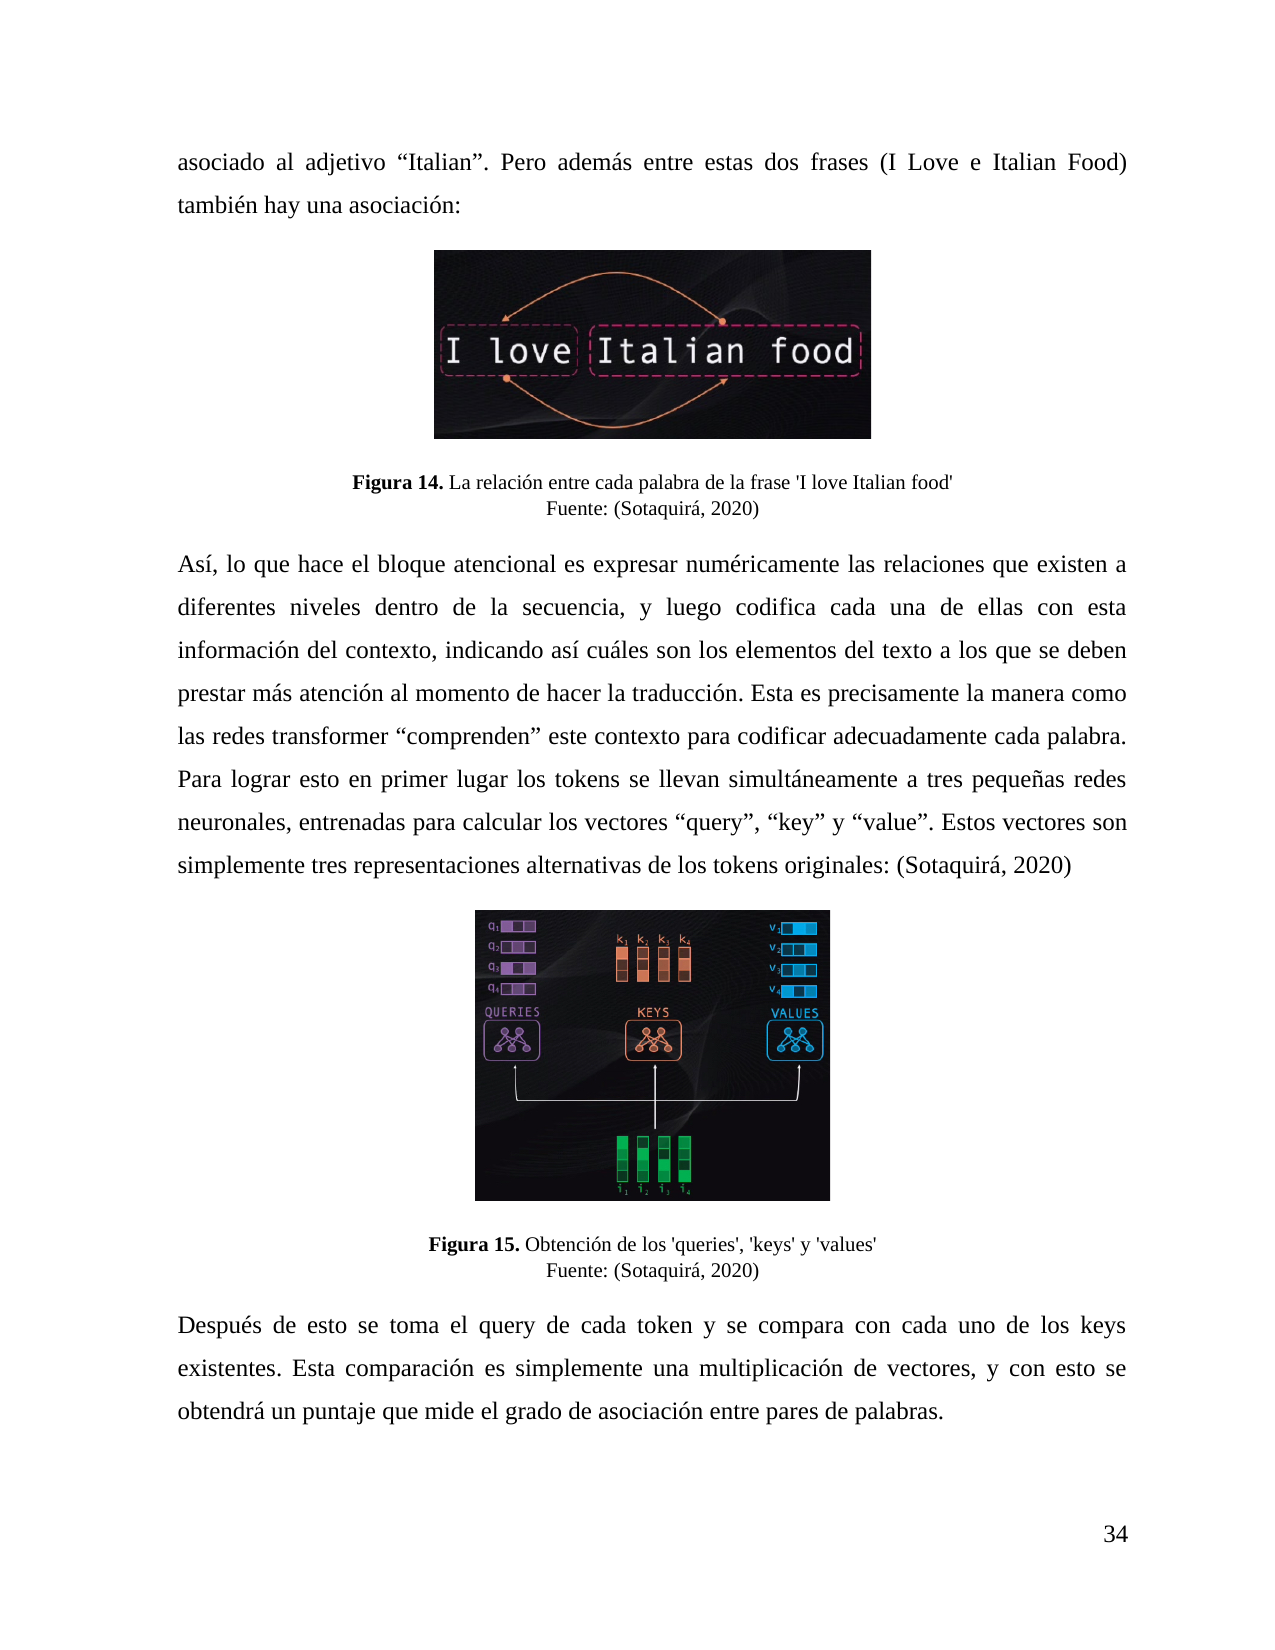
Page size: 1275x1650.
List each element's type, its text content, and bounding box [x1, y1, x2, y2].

text Figura 14. La relación entre cada palabra de la frase 'I love Italian food' [177, 470, 1128, 494]
list Fuente: [177, 496, 1128, 520]
picture [475, 910, 831, 1201]
text Así, lo que hace el bloque atencional es expresar numéricamente las relaciones que existen a diferentes niveles dentro de la secuencia, y luego codifica cada una de ellas con esta información del contexto, indicando así cuáles son los elementos del texto a los que se deben prestar más atención al momento de hacer la traducción. Esta es precisamente la manera como las redes transformer “comprenden” este contexto para codificar adecuadamente cada palabra. Para lograr esto en primer lugar los tokens se llevan simultáneamente a tres pequeñas redes neuronales, entrenadas para calcular los vectores “query”, “key” y “value”. Estos vectores son simplemente tres representaciones alternativas de los tokens originales: [177, 549, 1128, 879]
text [177, 147, 1128, 219]
text Figura 15. Obtención de los 'queries', 'keys' y 'values' [177, 1232, 1128, 1256]
picture [434, 250, 872, 439]
list Fuente: [177, 1257, 1128, 1282]
text Después de esto se toma el query de cada token y se compara con cada uno de los keys existentes. Esta comparación es simplemente una multiplicación de vectores, y con esto se obtendrá un puntaje que mide el grado de asociación entre pares de palabras. [177, 1310, 1128, 1425]
